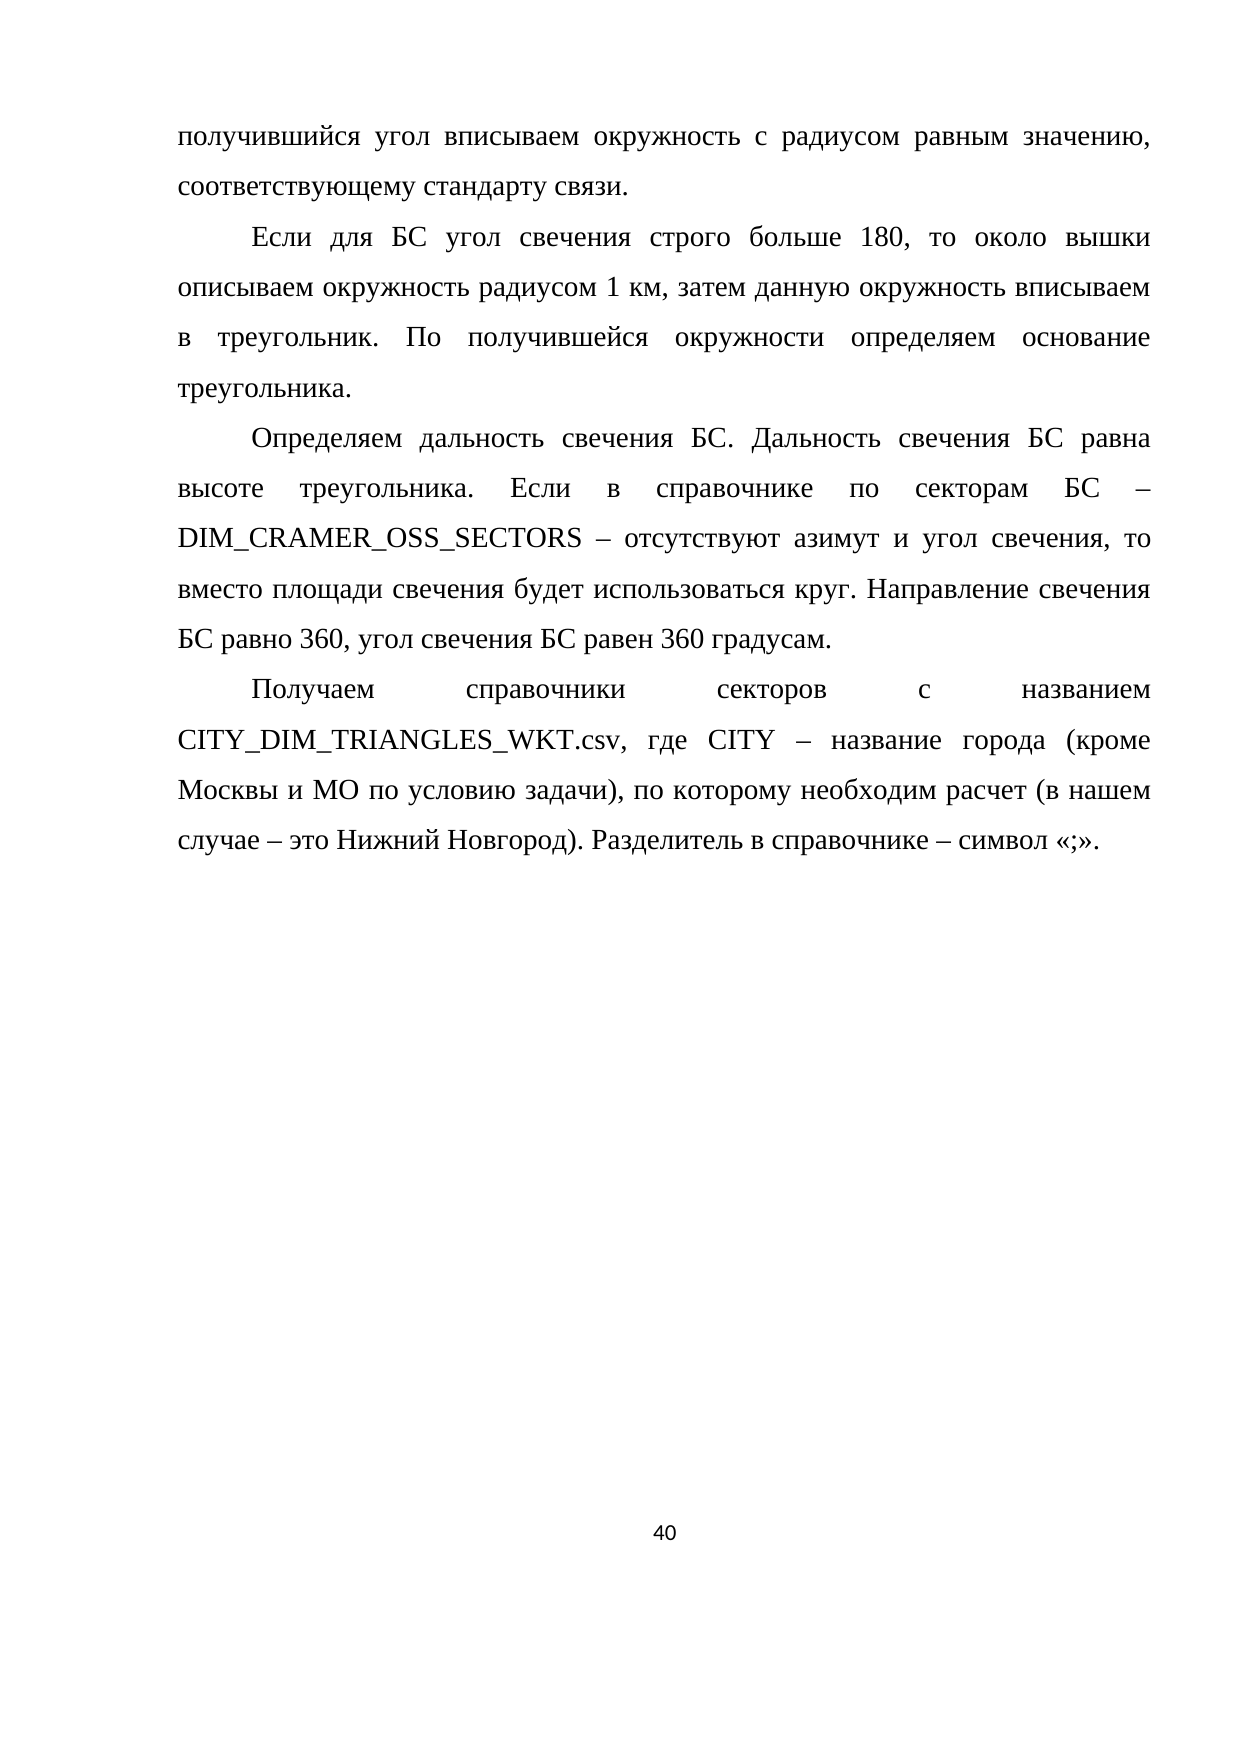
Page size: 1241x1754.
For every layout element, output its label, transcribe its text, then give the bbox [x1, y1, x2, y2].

text Если для БС угол свечения строго больше 180, то около вышки описываем окружность радиусом 1 км, затем данную окружность вписываем в треугольник. По получившейся окружности определяем основание треугольника. [177, 219, 1152, 403]
text Получаем справочники секторов с названием CITY_DIM_TRIANGLES_WKT.csv, где CITY – название города (кроме Москвы и МО по условию задачи), по которому необходим расчет (в нашем случае – это Нижний Новгород). Разделитель в справочнике – символ «;». [177, 672, 1152, 856]
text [177, 118, 1152, 202]
text Определяем дальность свечения БС. Дальность свечения БС равна высоте треугольника. Если в справочнике по секторам БС – DIM_CRAMER_OSS_SECTORS – отсутствуют азимут и угол свечения, то вместо площади свечения будет использоваться круг. Направление свечения БС равно 360, угол свечения БС равен 360 градусам. [177, 420, 1152, 655]
